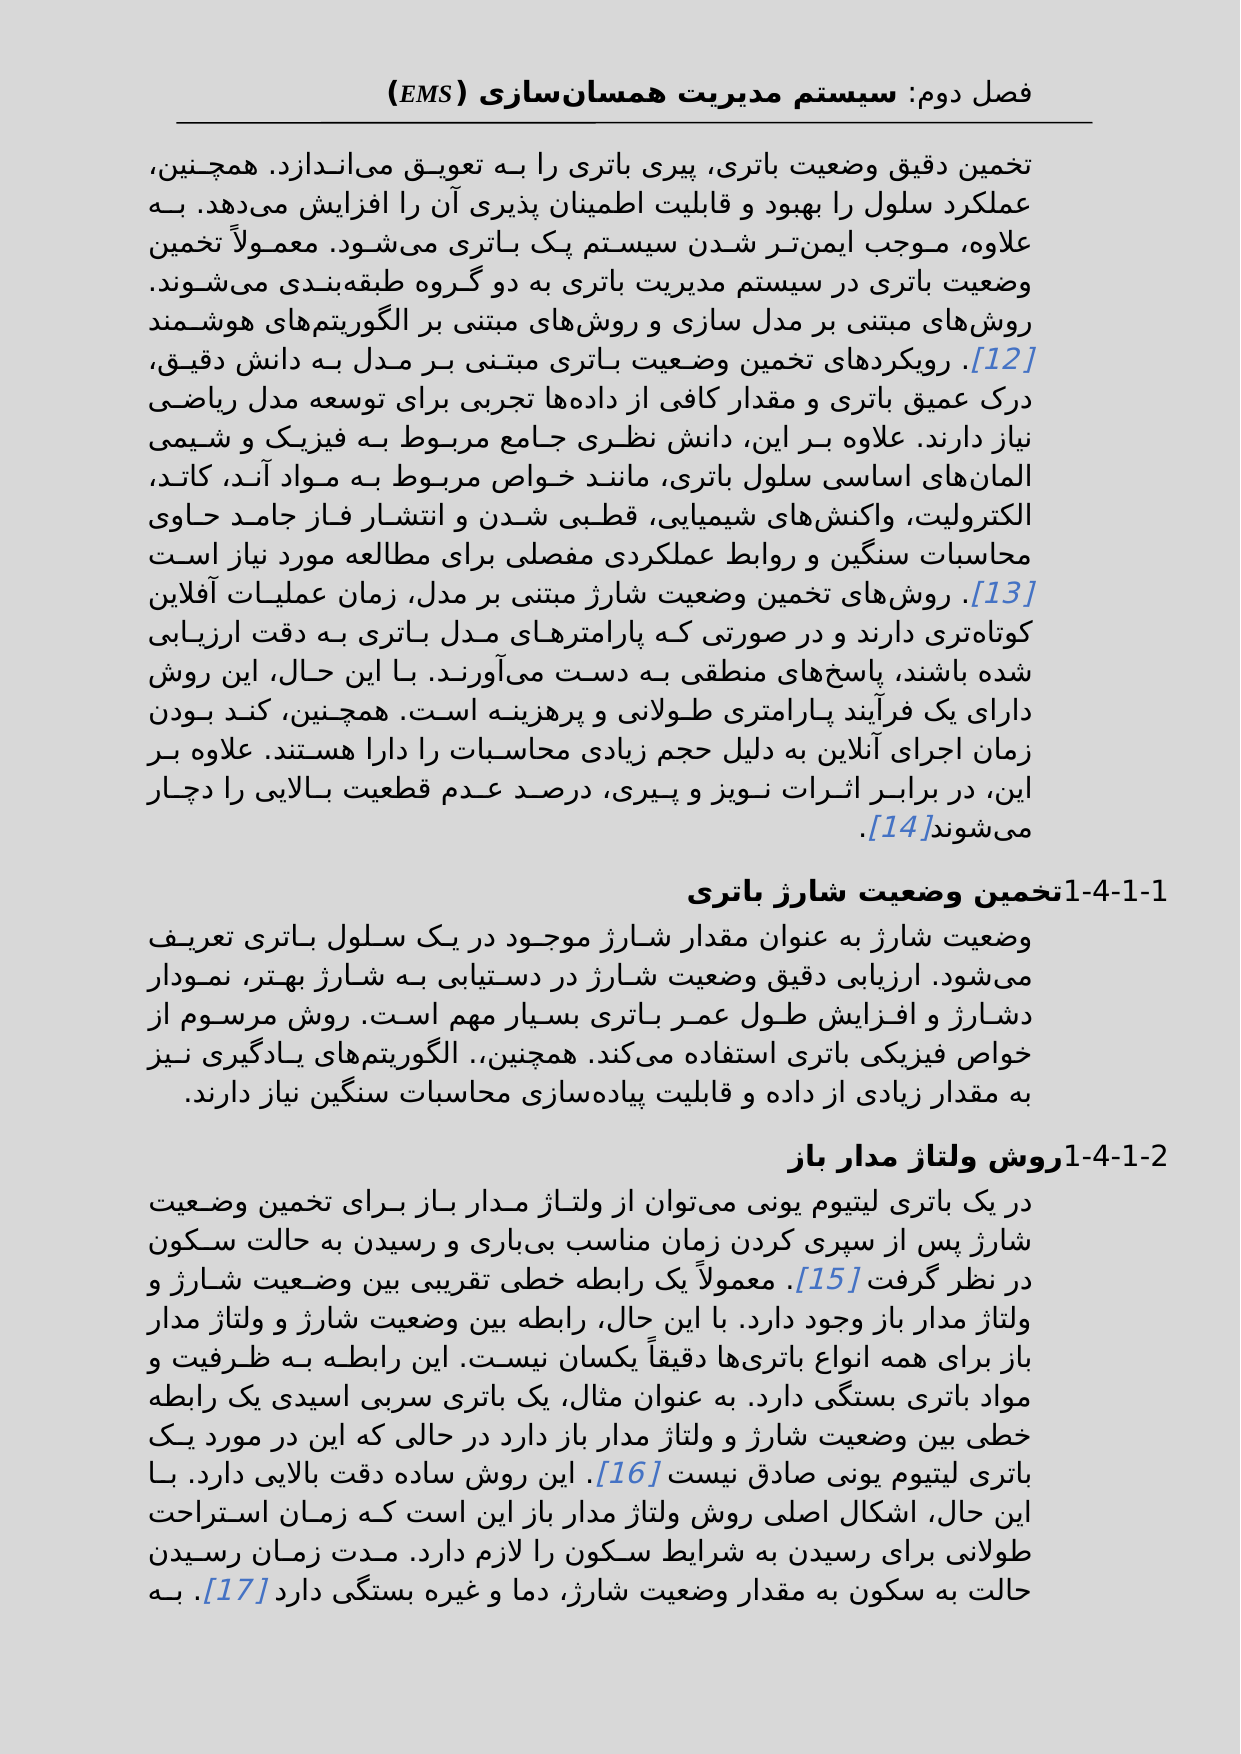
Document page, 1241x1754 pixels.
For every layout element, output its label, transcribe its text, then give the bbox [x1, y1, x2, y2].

text وضعیت شارژ به عنوان مقدار شارژ موجود در یک سلول باتری تعریف می‌شود. ارزیابی دقیق وضعیت شارژ در دستیابی به شارژ بهتر، نمودار دشارژ و افزایش طول عمر باتری بسیار مهم است. روش مرسوم از خواص فیزیکی باتری استفاده می‌کند. همچنین،. الگوریتم‌های یادگیری نیز به مقدار زیادی از داده و قابلیت پیاده‌سازی محاسبات سنگین نیاز دارند. [148, 919, 1033, 1109]
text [148, 1184, 1033, 1608]
text تخمین دقیق وضعیت باتری، پیری باتری را به تعویق می‌اندازد. همچنین، عملکرد سلول را بهبود و قابلیت اطمینان پذیری آن را افزایش می‌دهد. به علاوه، موجب ایمن‌تر شدن سیستم پک باتری می‌شود. معمولاً تخمین وضعیت باتری در سیستم مدیریت باتری به دو گروه طبقه‌بندی می‌شوند. روش‌های مبتنی بر مدل سازی و روش‌های مبتنی بر الگوریتم‌های هوشمند [12]. رویکردهای تخمین وضعیت باتری مبتنی بر مدل به دانش دقیق، درک عمیق‌ باتری و مقدار کافی از داده‌ها تجربی برای توسعه مدل ریاضی نیاز دارند. علاوه بر این، دانش نظری جامع مربوط به فیزیک و شیمی المان‌های اساسی سلول باتری، مانند خواص مربوط به مواد آند، کاتد، الکترولیت، واکنش‌های شیمیایی، قطبی شدن و انتشار فاز جامد حاوی محاسبات سنگین و روابط عملکردی مفصلی برای مطالعه مورد نیاز است [13]. روش‌های تخمین وضعیت شارژ مبتنی بر مدل، زمان عملیات آفلاین کوتاه‌تری دارند و در صورتی که پارامترهای مدل باتری به ‌دقت ارزیابی شده باشند، پاسخ‌های منطقی به دست می‌آورند. با این حال، این روش دارای یک فرآیند پارامتری طولانی و پرهزینه است. همچنین، کند بودن زمان اجرای آنلاین به دلیل حجم زیادی محاسبات را دارا هستند. علاوه بر این، در برابر اثرات نویز و پیری، درصد عدم قطعیت بالایی را دچار می‌شوند[14]. [148, 148, 1033, 844]
subtitle تخمین وضعیت شارژ باتری [148, 874, 1063, 908]
subtitle روش ولتاژ مدار باز [148, 1139, 1063, 1173]
